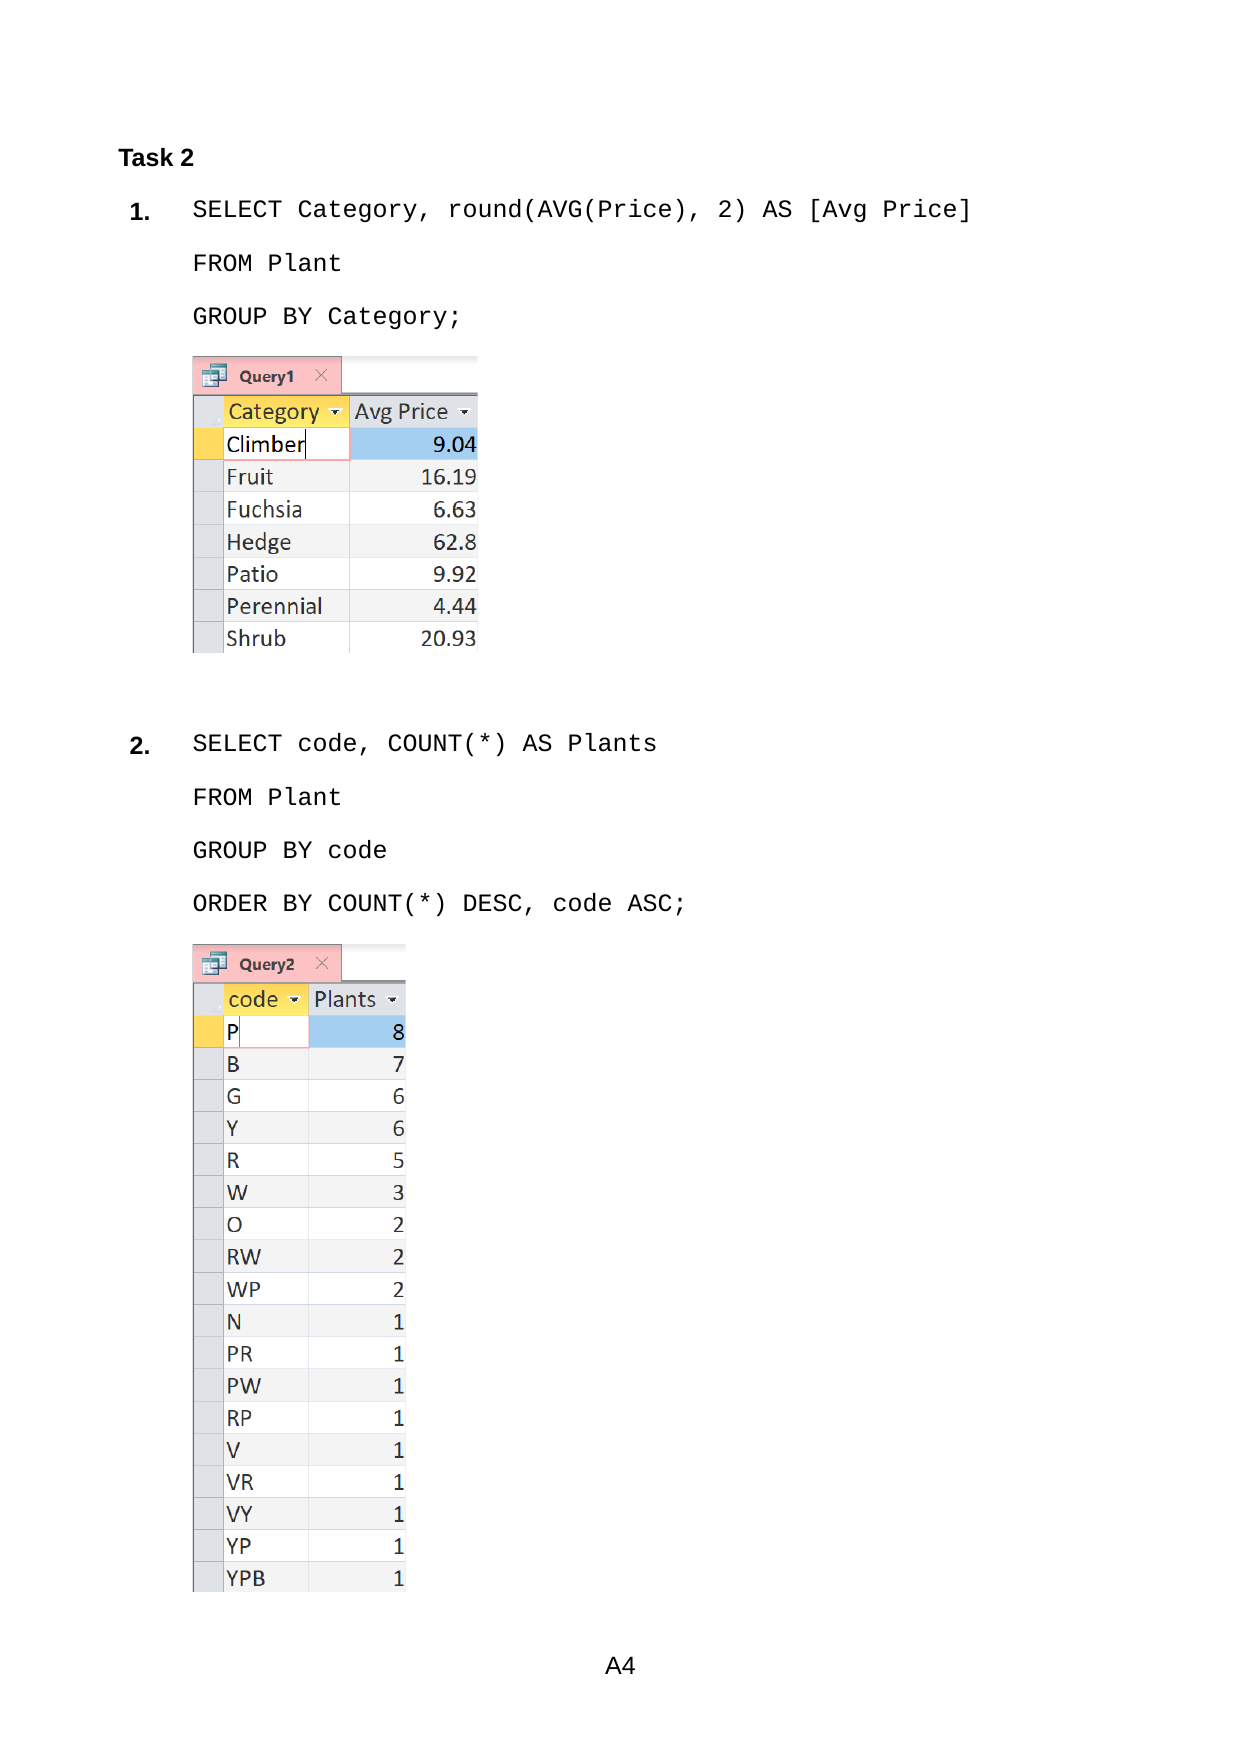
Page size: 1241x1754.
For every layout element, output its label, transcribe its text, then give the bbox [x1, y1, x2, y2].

picture [192, 944, 406, 1592]
text Task 2 [118, 143, 1122, 172]
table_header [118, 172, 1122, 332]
picture [192, 356, 478, 653]
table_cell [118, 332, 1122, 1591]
